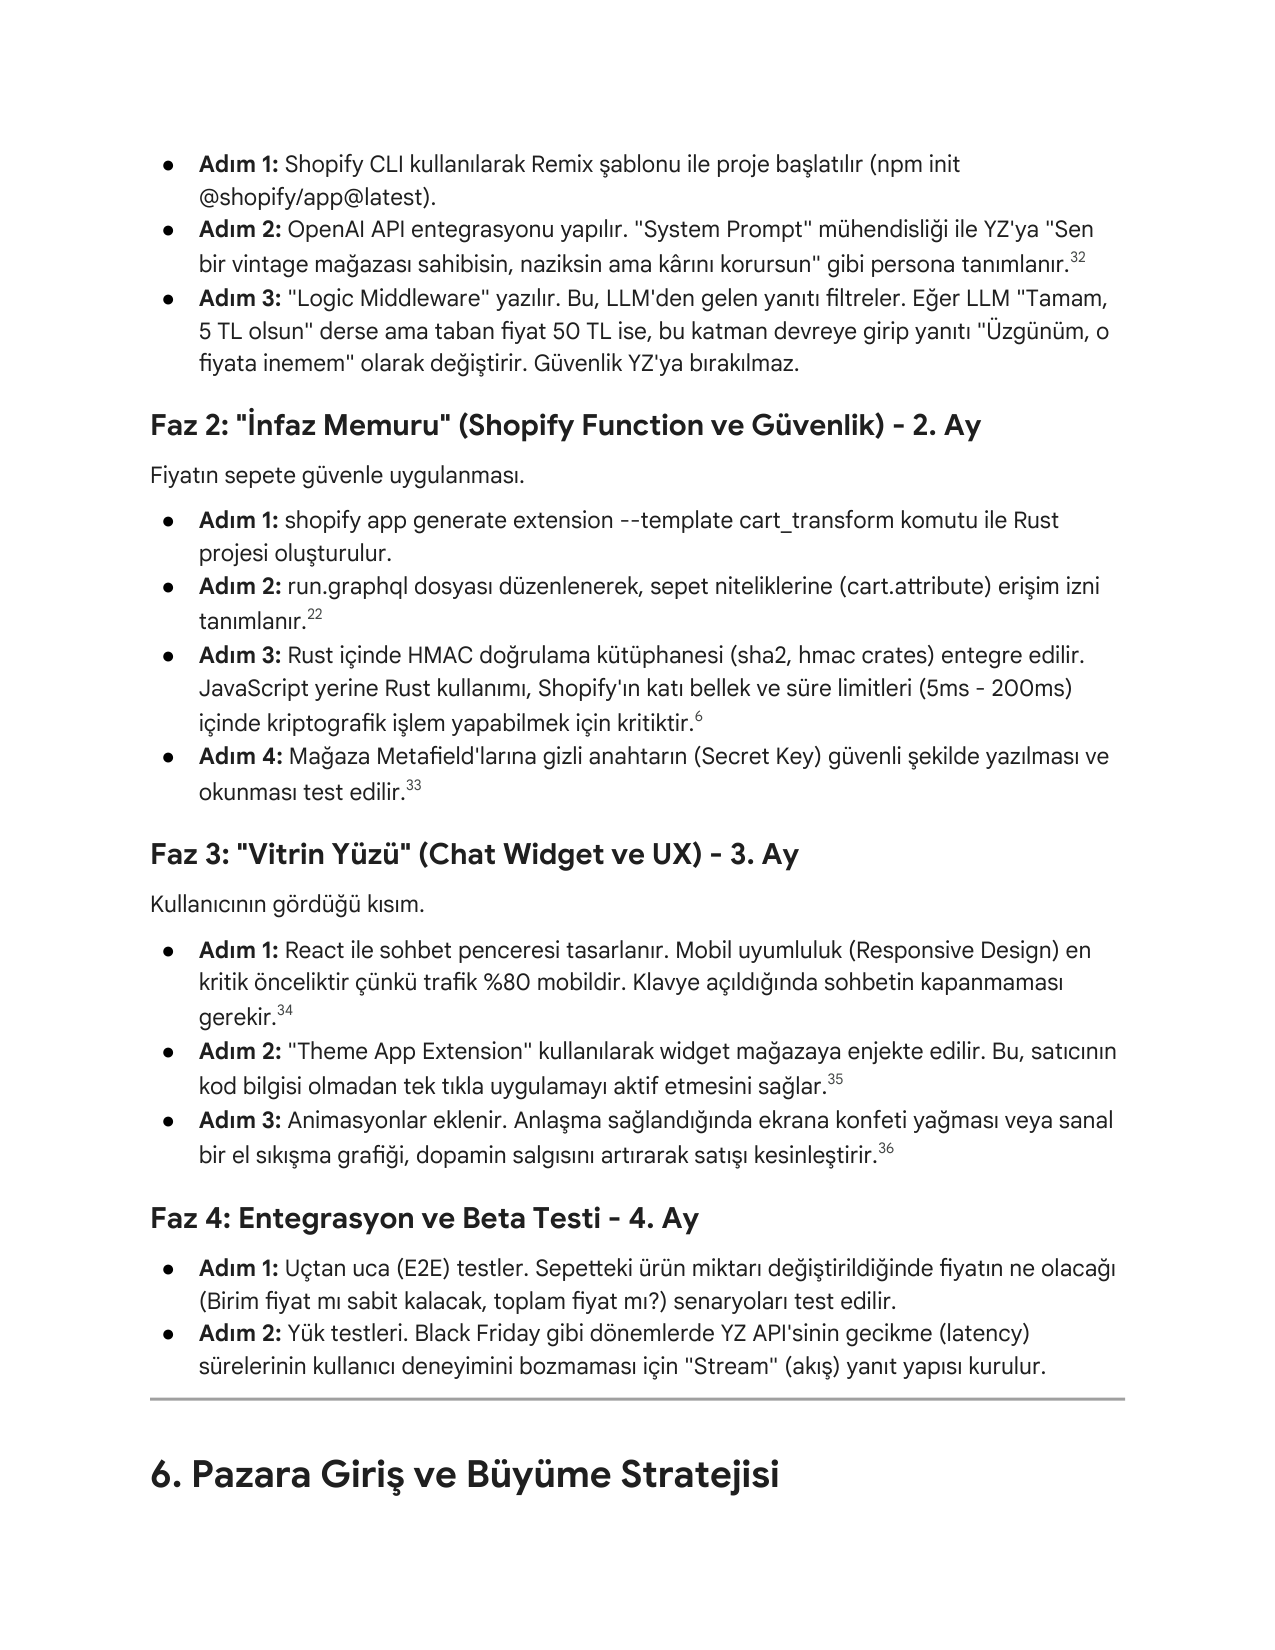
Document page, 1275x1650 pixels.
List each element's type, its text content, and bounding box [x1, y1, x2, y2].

subtitle Faz 3: "Vitrin Yüzü" (Chat Widget ve UX) - 3. Ay [150, 836, 1125, 873]
list Adım 1: shopify app generate extension --template cart_transform komutu ile Rust projesi oluşturulur. [161, 507, 1125, 568]
subtitle Faz 4: Entegrasyon ve Beta Testi - 4. Ay [150, 1200, 1125, 1237]
list Adım 1: Uçtan uca (E2E) testler. Sepetteki ürün miktarı değiştirildiğinde fiyatın ne olacağı (Birim fiyat mı sabit kalacak, toplam fiyat mı?) senaryoları test edilir. [161, 1254, 1125, 1316]
list Adım 1: Shopify CLI kullanılarak Remix şablonu ile proje başlatılır (npm init @shopify/app@latest). [161, 150, 1125, 211]
list Adım 2: "Theme App Extension" kullanılarak widget mağazaya enjekte edilir. Bu, satıcının kod bilgisi olmadan tek tıkla uygulamayı aktif etmesini sağlar.35 [161, 1037, 1125, 1102]
subtitle Faz 2: "İnfaz Memuru" (Shopify Function ve Güvenlik) - 2. Ay [150, 407, 1125, 444]
text Kullanıcının gördüğü kısım. [150, 891, 1125, 919]
list Adım 3: Rust içinde HMAC doğrulama kütüphanesi (sha2, hmac crates) entegre edilir. JavaScript yerine Rust kullanımı, Shopify'ın katı bellek ve süre limitleri (5ms - 200ms) içinde kriptografik işlem yapabilmek için kritiktir.6 [161, 641, 1125, 738]
list Adım 2: Yük testleri. Black Friday gibi dönemlerde YZ API'sinin gecikme (latency) sürelerinin kullanıcı deneyimini bozmaması için "Stream" (akış) yanıt yapısı kurulur. [161, 1320, 1125, 1381]
list Adım 4: Mağaza Metafield'larına gizli anahtarın (Secret Key) güvenli şekilde yazılması ve okunması test edilir.33 [161, 743, 1125, 807]
list Adım 2: run.graphql dosyası düzenlenerek, sepet niteliklerine (cart.attribute) erişim izni tanımlanır.22 [161, 572, 1125, 637]
text Fiyatın sepete güvenle uygulanması. [150, 462, 1125, 490]
list Adım 3: Animasyonlar eklenir. Anlaşma sağlandığında ekrana konfeti yağması veya sanal bir el sıkışma grafiği, dopamin salgısını artırarak satışı kesinleştirir.36 [161, 1106, 1125, 1171]
list Adım 3: "Logic Middleware" yazılır. Bu, LLM'den gelen yanıtı filtreler. Eğer LLM "Tamam, 5 TL olsun" derse ama taban fiyat 50 TL ise, bu katman devreye girip yanıtı "Üzgünüm, o fiyata inemem" olarak değiştirir. Güvenlik YZ'ya bırakılmaz. [161, 284, 1125, 378]
subtitle 6. Pazara Giriş ve Büyüme Stratejisi [150, 1401, 1125, 1498]
list Adım 2: OpenAI API entegrasyonu yapılır. "System Prompt" mühendisliği ile YZ'ya "Sen bir vintage mağazası sahibisin, naziksin ama kârını korursun" gibi persona tanımlanır.32 [161, 215, 1125, 280]
list Adım 1: React ile sohbet penceresi tasarlanır. Mobil uyumluluk (Responsive Design) en kritik önceliktir çünkü trafik %80 mobildir. Klavye açıldığında sohbetin kapanmaması gerekir.34 [161, 936, 1125, 1033]
